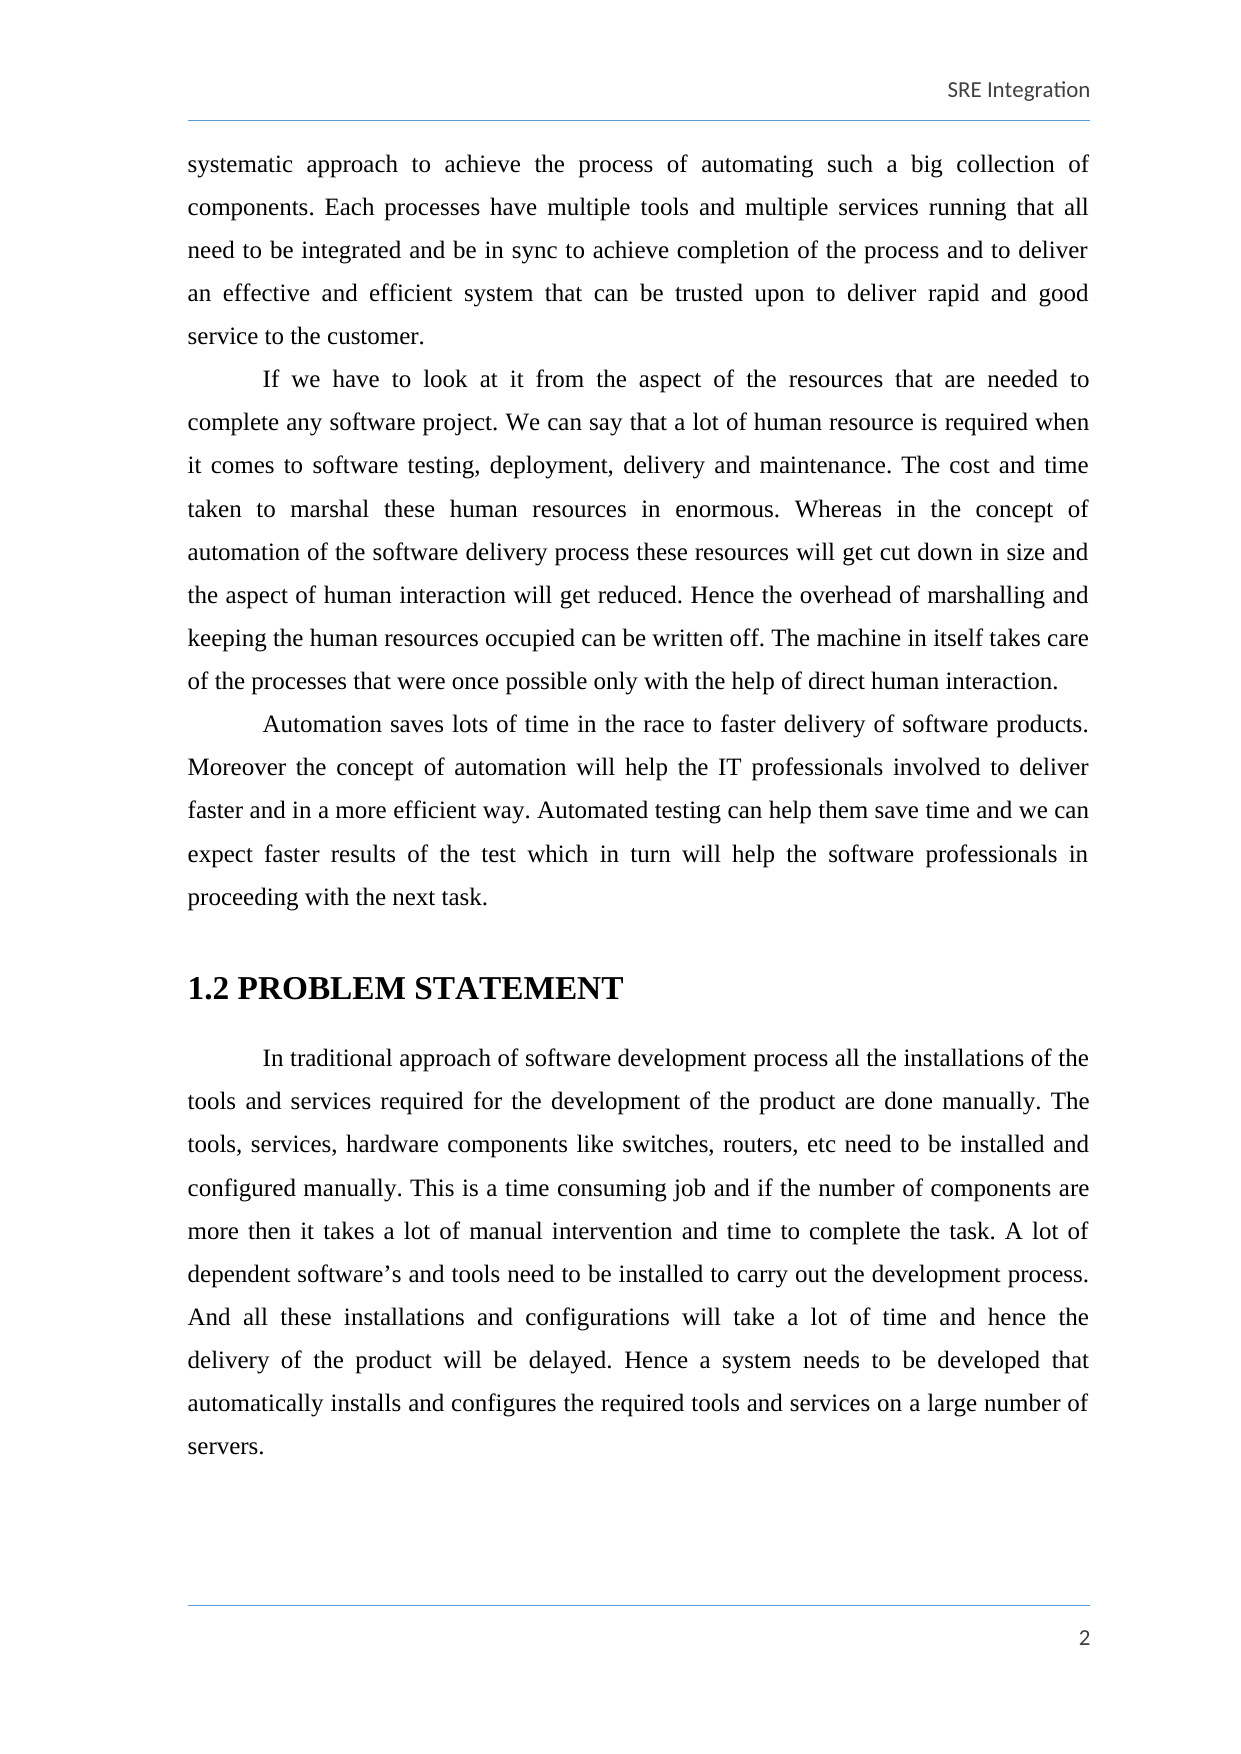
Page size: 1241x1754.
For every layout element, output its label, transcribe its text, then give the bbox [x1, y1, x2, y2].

text Automation saves lots of time in the race to faster delivery of software products. Moreover the concept of automation will help the IT professionals involved to deliver faster and in a more efficient way. Automated testing can help them save time and we can expect faster results of the test which in turn will help the software professionals in proceeding with the next task. [187, 709, 1090, 911]
text If we have to look at it from the aspect of the resources that are needed to complete any software project. We can say that a lot of human resource is required when it comes to software testing, deployment, delivery and maintenance. The cost and time taken to marshal these human resources in enormous. Whereas in the concept of automation of the software delivery process these resources will get cut down in size and the aspect of human interaction will get reduced. Hence the overhead of marshalling and keeping the human resources occupied can be written off. The machine in itself takes care of the processes that were once possible only with the help of direct human interaction. [187, 364, 1090, 695]
text 1.2 PROBLEM STATEMENT [187, 968, 1090, 1006]
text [187, 149, 1090, 350]
text In traditional approach of software development process all the installations of the tools and services required for the development of the product are done manually. The tools, services, hardware components like switches, routers, etc need to be installed and configured manually. This is a time consuming job and if the number of components are more then it takes a lot of manual intervention and time to complete the task. A lot of dependent software’s and tools need to be installed to carry out the development process. And all these installations and configurations will take a lot of time and hence the delivery of the product will be delayed. Hence a system needs to be developed that automatically installs and configures the required tools and services on a large number of servers. [187, 1043, 1090, 1460]
